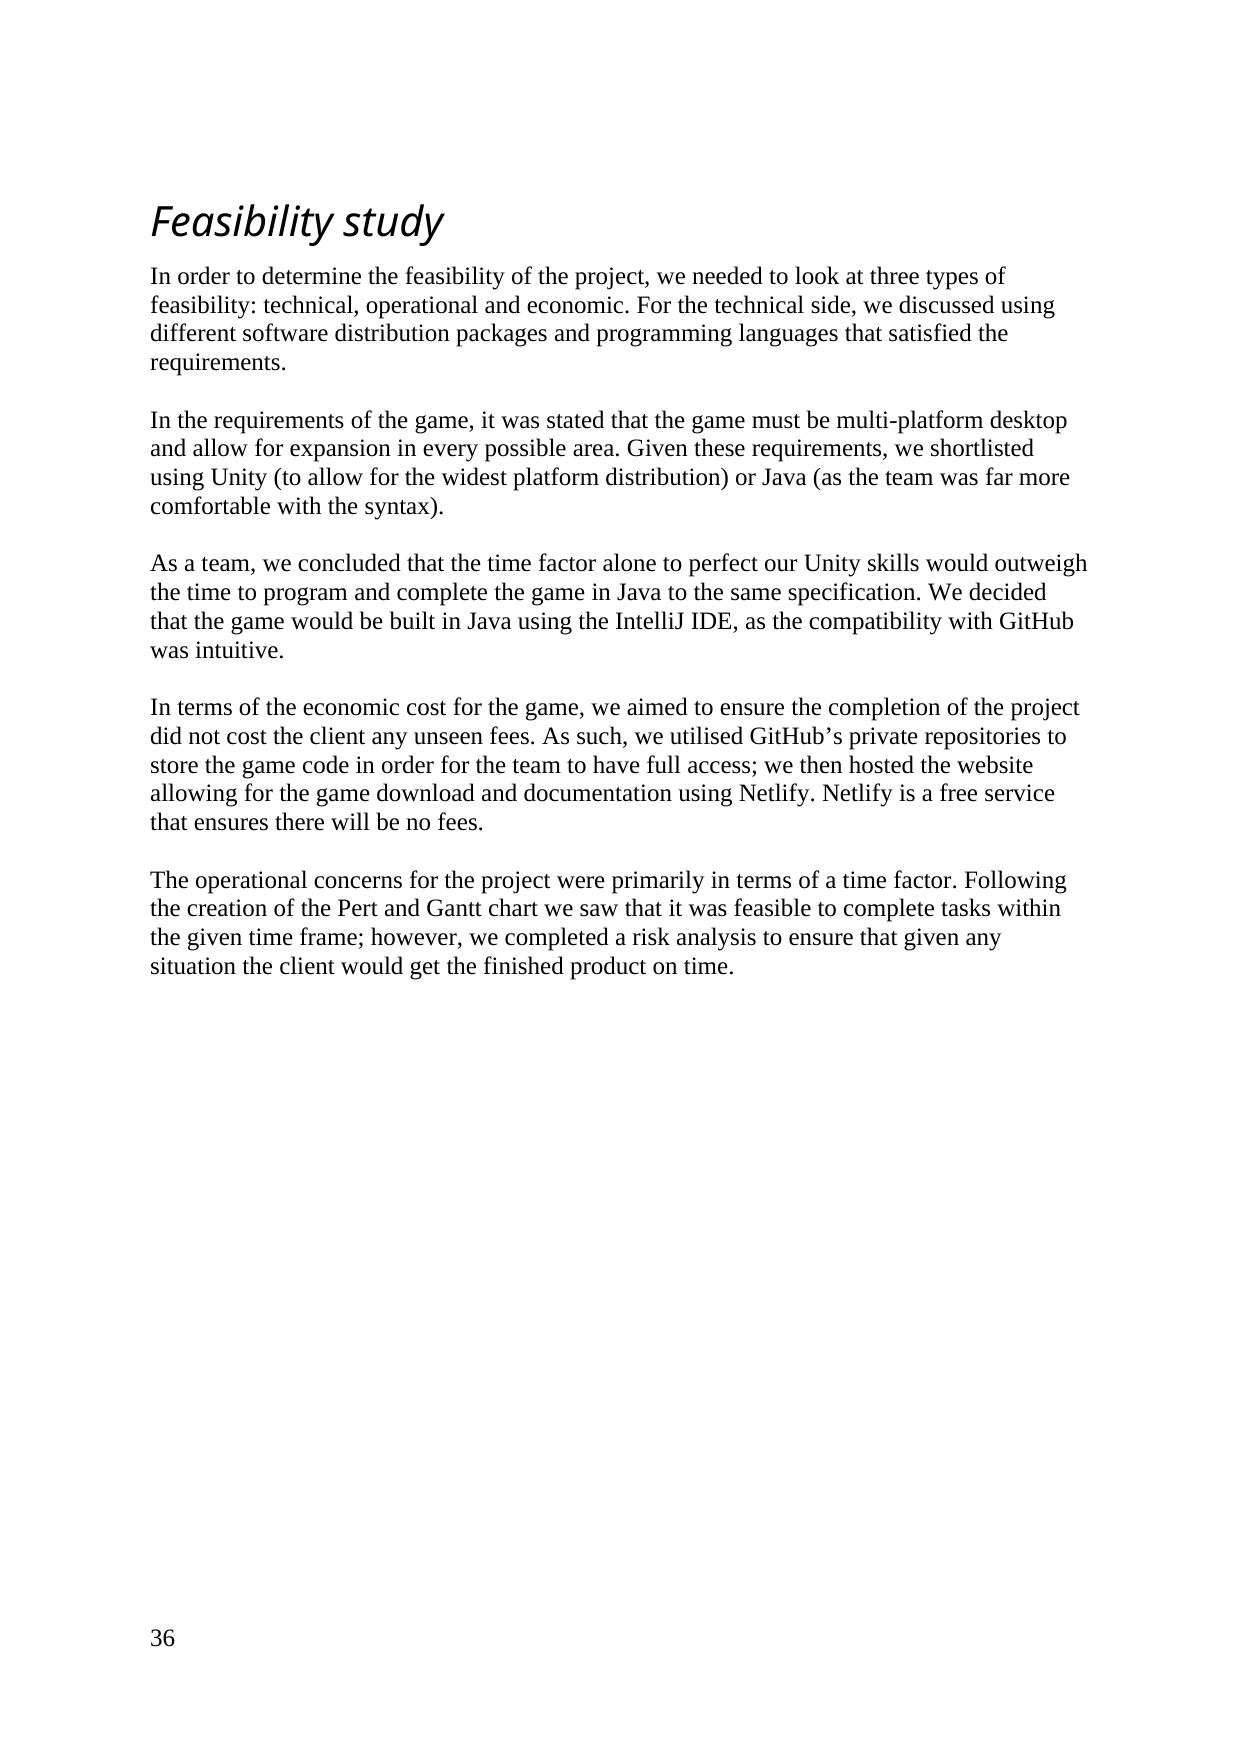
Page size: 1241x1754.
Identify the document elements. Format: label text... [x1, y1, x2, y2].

text As a team, we concluded that the time factor alone to perfect our Unity skills would outweigh the time to program and complete the game in Java to the same specification. We decided that the game would be built in Java using the IntelliJ IDE, as the compatibility with GitHub was intuitive. [150, 548, 1090, 663]
subtitle Feasibility study [150, 192, 1090, 248]
text In terms of the economic cost for the game, we aimed to ensure the completion of the project did not cost the client any unseen fees. As such, we utilised GitHub’s private repositories to store the game code in order for the team to have full access; we then hosted the website allowing for the game download and documentation using Netlify. Netlify is a free service that ensures there will be no fees. [150, 692, 1090, 836]
text The operational concerns for the project were primarily in terms of a time factor. Following the creation of the Pert and Gantt chart we saw that it was feasible to complete tasks within the given time frame; however, we completed a risk analysis to ensure that given any situation the client would get the finished product on time. [150, 865, 1090, 980]
text In order to determine the feasibility of the project, we needed to look at three types of feasibility: technical, operational and economic. For the technical side, we discussed using different software distribution packages and programming languages that satisfied the requirements. [150, 261, 1090, 376]
text In the requirements of the game, it was stated that the game must be multi-platform desktop and allow for expansion in every possible area. Given these requirements, we shortlisted using Unity (to allow for the widest platform distribution) or Java (as the team was far more comfortable with the syntax). [150, 405, 1090, 520]
